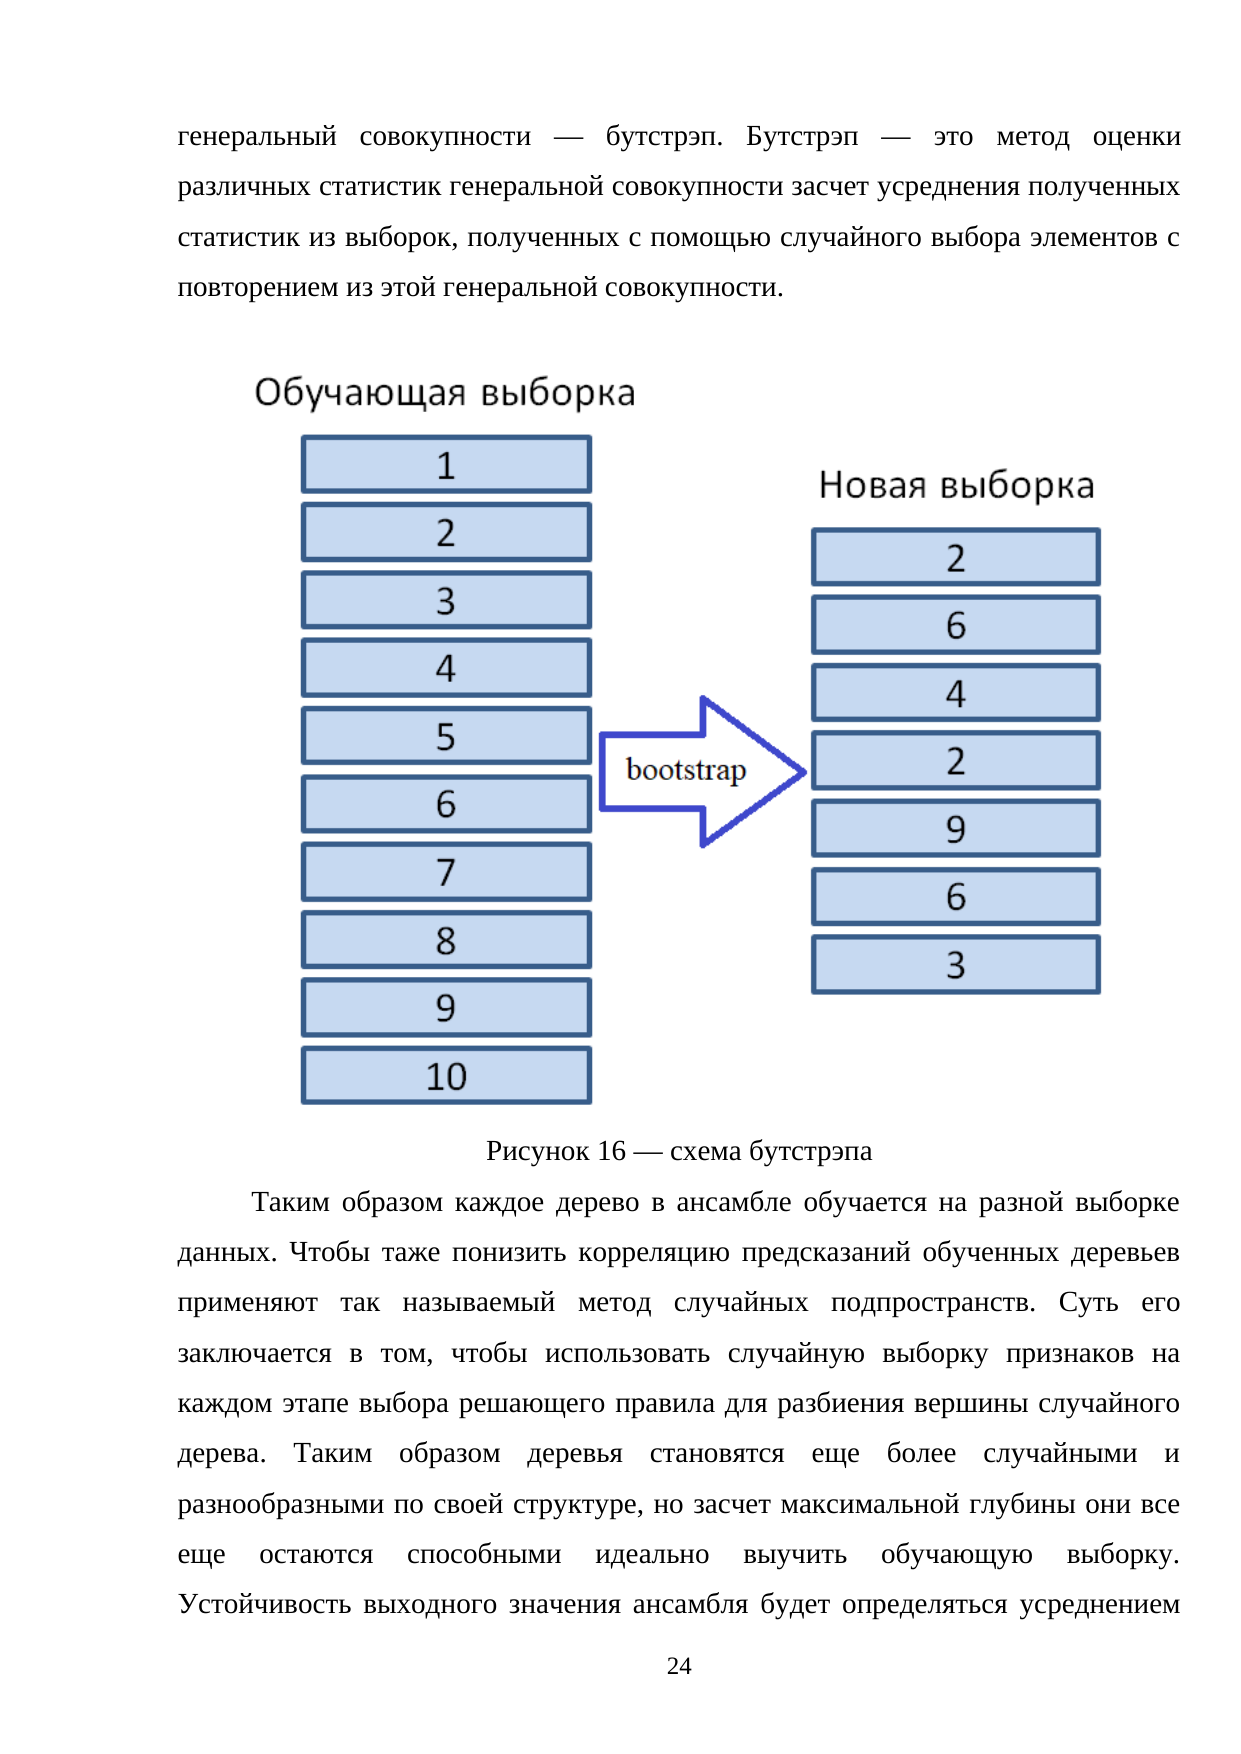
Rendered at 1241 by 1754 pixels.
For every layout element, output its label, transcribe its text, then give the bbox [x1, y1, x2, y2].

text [177, 1184, 1181, 1620]
picture [251, 369, 1120, 1117]
text Рисунок 16 — схема бутстрэпа [177, 1133, 1181, 1167]
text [177, 118, 1181, 303]
